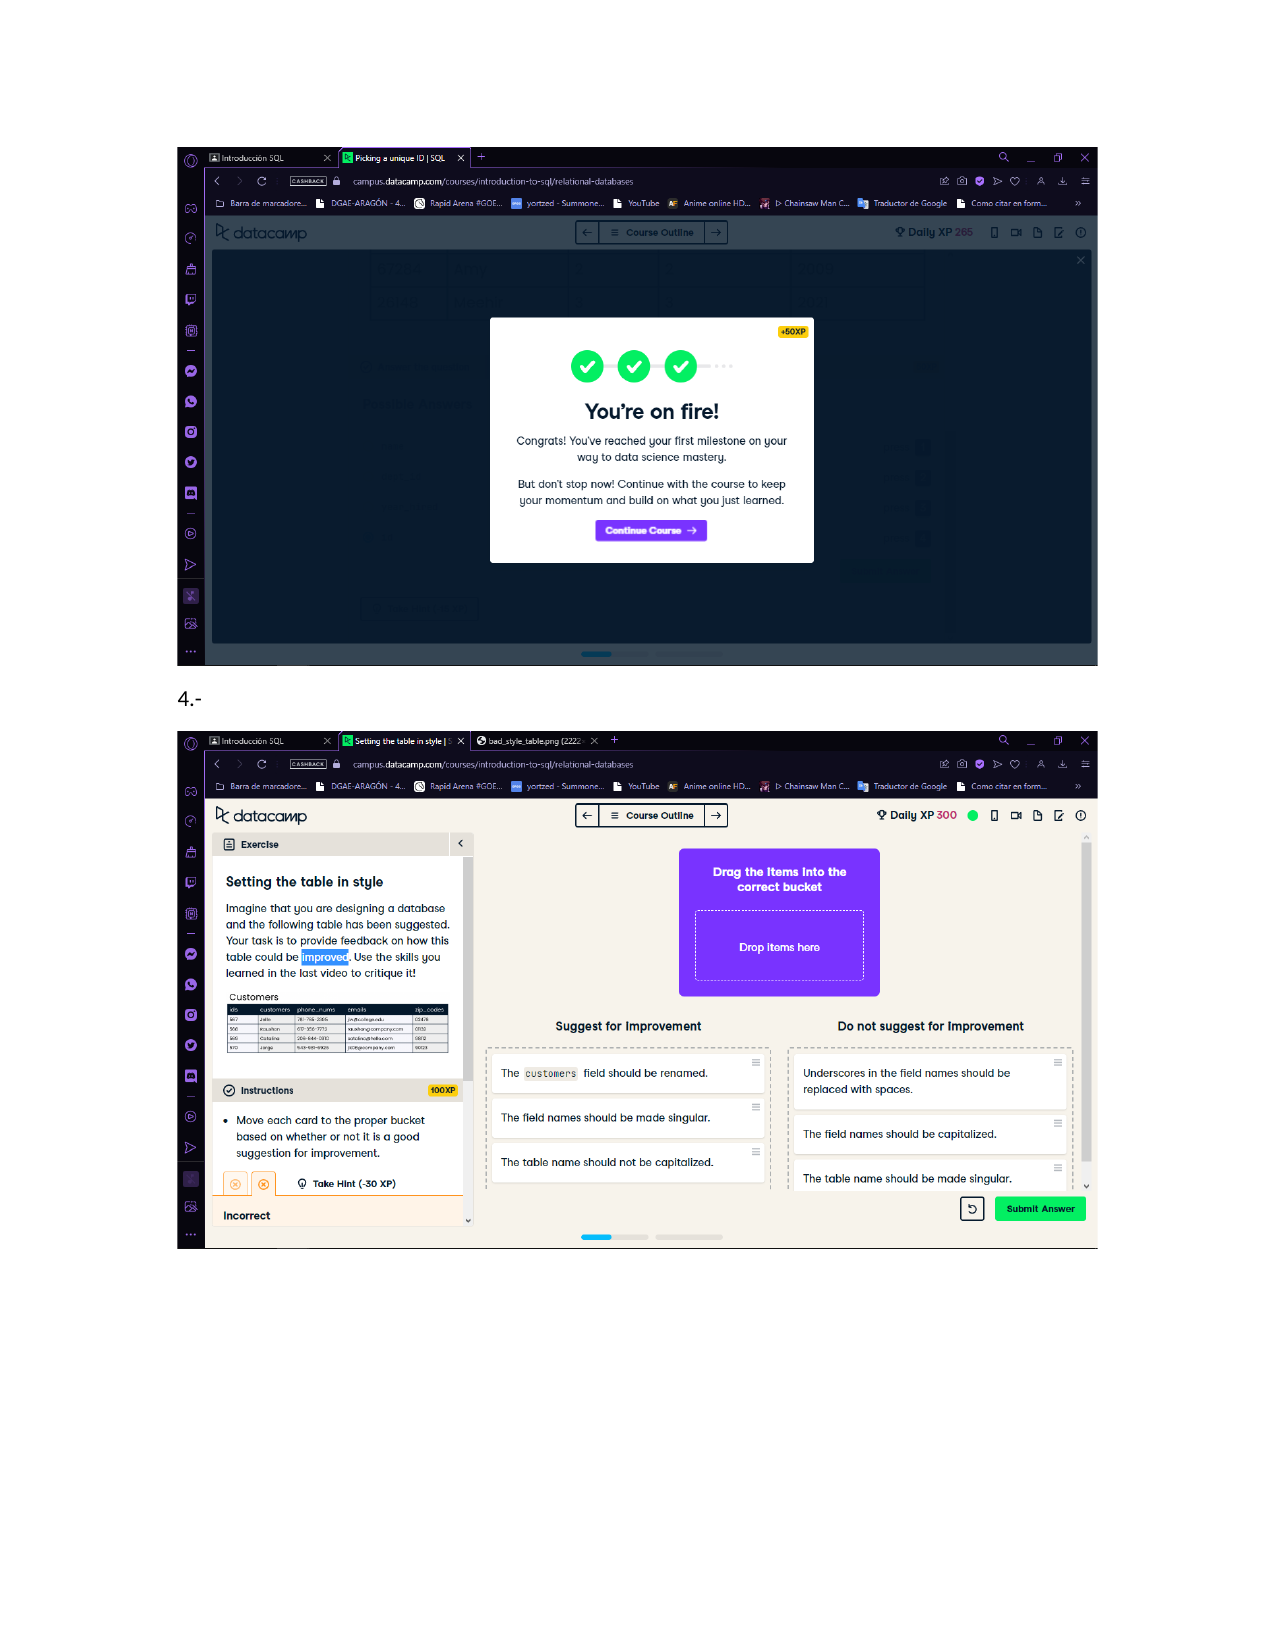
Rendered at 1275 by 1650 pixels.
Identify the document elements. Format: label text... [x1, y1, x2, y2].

picture [177, 147, 1098, 666]
picture [177, 731, 1098, 1249]
text 4.- [177, 684, 1098, 712]
